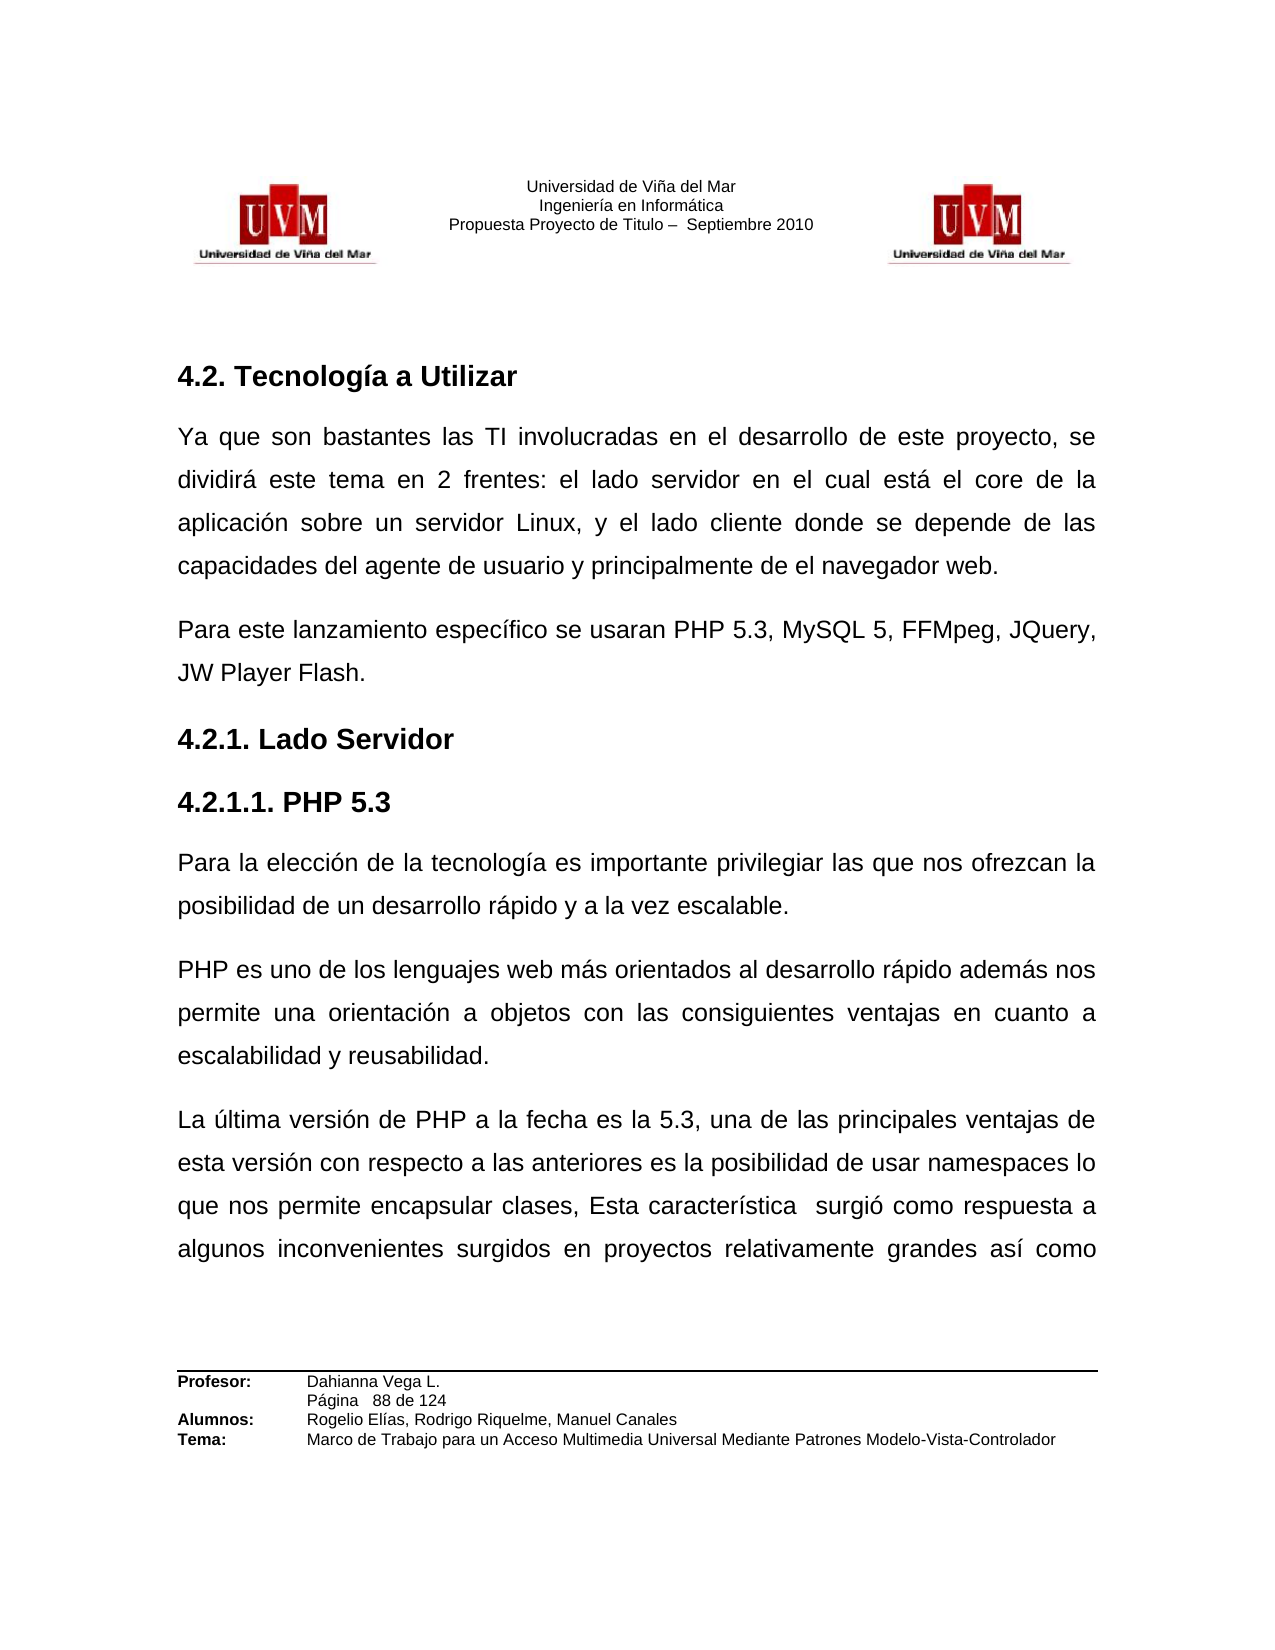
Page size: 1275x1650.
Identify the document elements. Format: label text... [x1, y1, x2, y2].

subtitle 4.2.1. Lado Servidor [177, 722, 1098, 756]
text Para la elección de la tecnología es importante privilegiar las que nos ofrezcan la posibilidad de un desarrollo rápido y a la vez escalable. [177, 848, 1098, 919]
text Para este lanzamiento específico se usaran PHP 5.3, MySQL 5, FFMpeg, JQuery, JW Player Flash. [177, 615, 1098, 687]
text Ya que son bastantes las TI involucradas en el desarrollo de este proyecto, se dividirá este tema en 2 frentes: el lado servidor en el cual está el core de la aplicación sobre un servidor Linux, y el lado cliente donde se depende de las capacidades del agente de usuario y principalmente de el navegador web. [177, 422, 1098, 580]
subtitle 4.2. Tecnología a Utilizar [177, 359, 1098, 392]
text PHP es uno de los lenguajes web más orientados al desarrollo rápido además nos permite una orientación a objetos con las consiguientes ventajas en cuanto a escalabilidad y reusabilidad. [177, 955, 1098, 1070]
picture [177, 176, 390, 267]
subtitle 4.2.1.1. PHP 5.3 [177, 785, 1098, 818]
picture [871, 176, 1084, 267]
